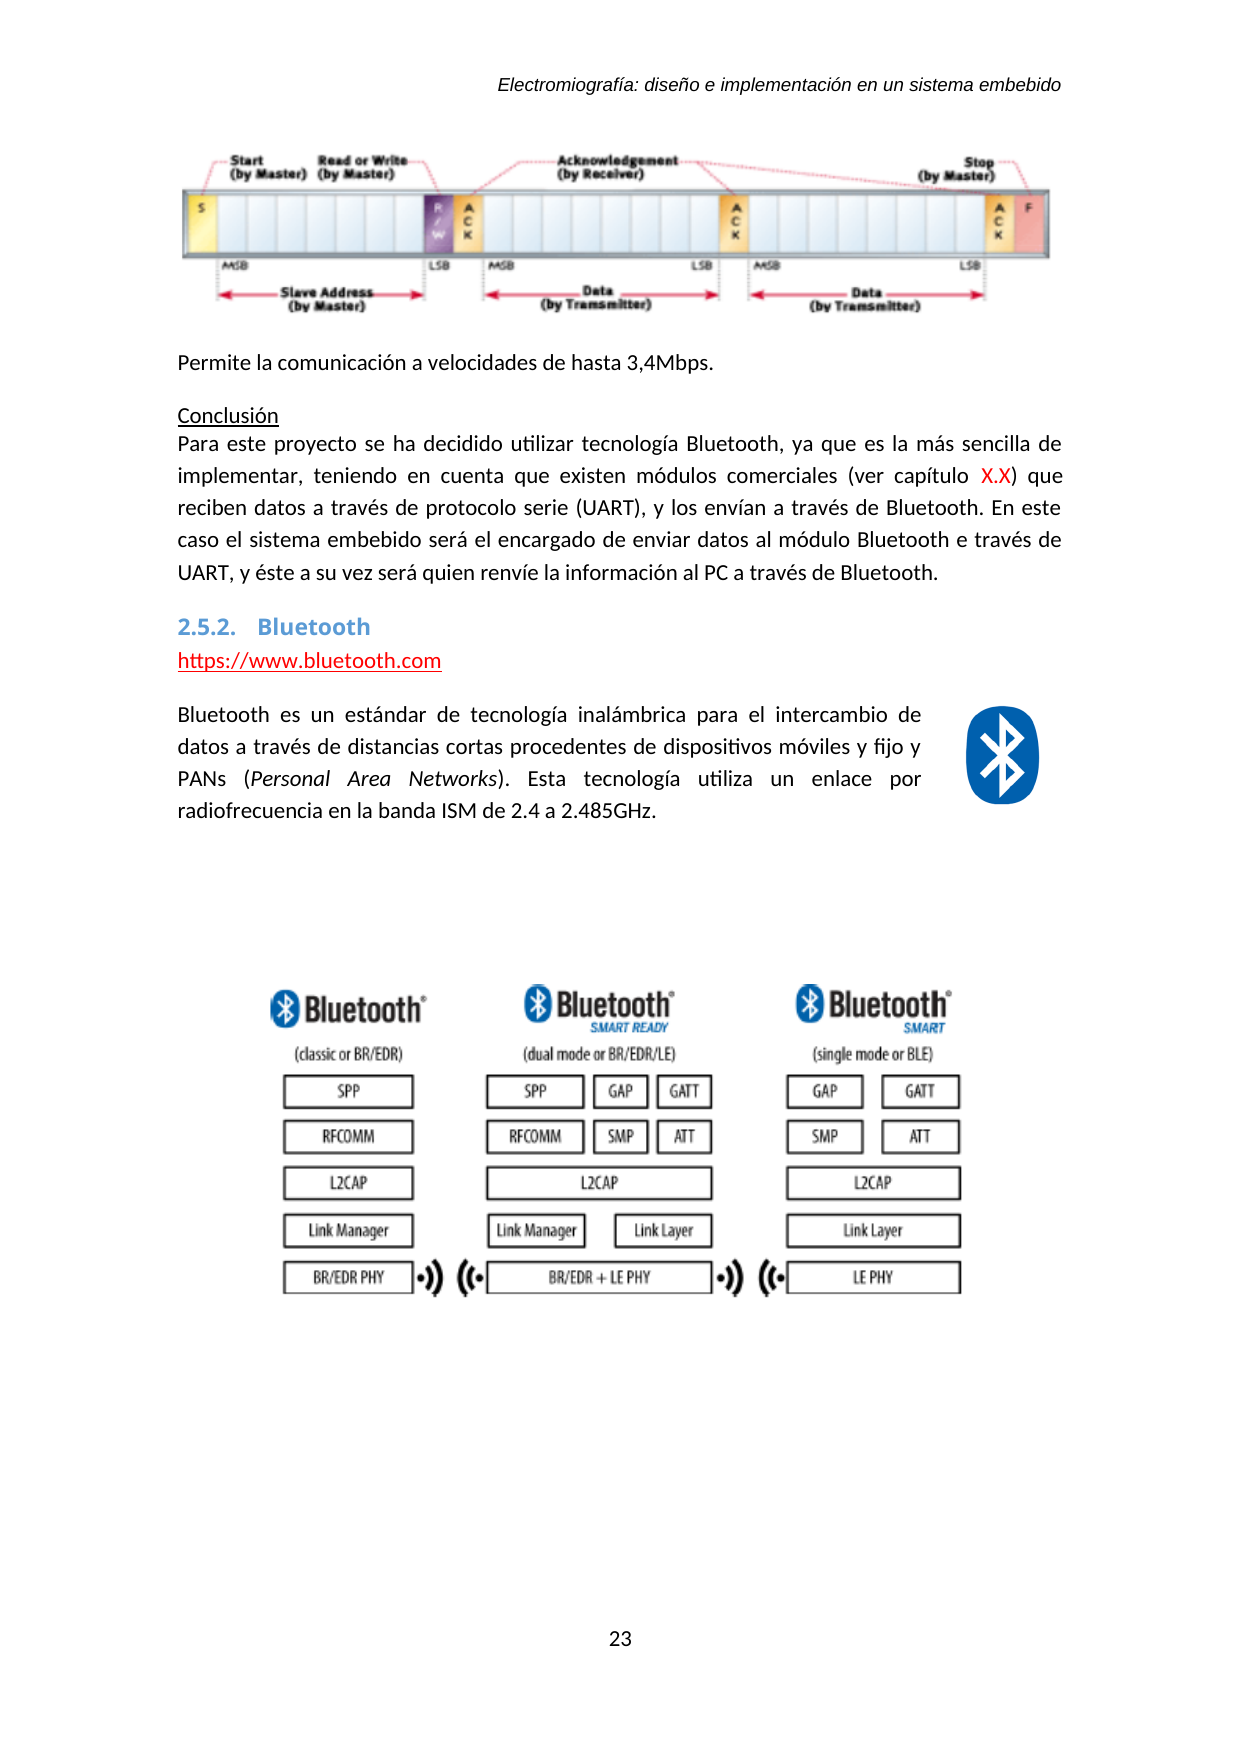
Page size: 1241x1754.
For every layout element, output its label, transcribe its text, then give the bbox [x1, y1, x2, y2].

picture [941, 701, 1063, 809]
text Conclusión [177, 401, 1063, 429]
picture [267, 984, 974, 1302]
picture [177, 147, 1063, 323]
text Para este proyecto se ha decidido utilizar tecnología Bluetooth, ya que es la más sencilla de implementar, teniendo en cuenta que existen módulos comerciales (ver capítulo X.X) que reciben datos a través de protocolo serie (UART), y los envían a través de Bluetooth. En este caso el sistema embebido será el encargado de enviar datos al módulo Bluetooth e través de UART, y éste a su vez será quien renvíe la información al PC a través de Bluetooth. [177, 429, 1063, 586]
text Permite la comunicación a velocidades de hasta 3,4Mbps. [177, 348, 1063, 376]
text Bluetooth es un estándar de tecnología inalámbrica para el intercambio de datos a través de distancias cortas procedentes de dispositivos móviles y fijo y PANs (Personal Area Networks). Esta tecnología utiliza un enlace por radiofrecuencia en la banda ISM de 2.4 a 2.485GHz. [177, 700, 1063, 824]
text https://www.bluetooth.com [177, 647, 1063, 675]
subtitle Bluetooth [177, 611, 1063, 642]
